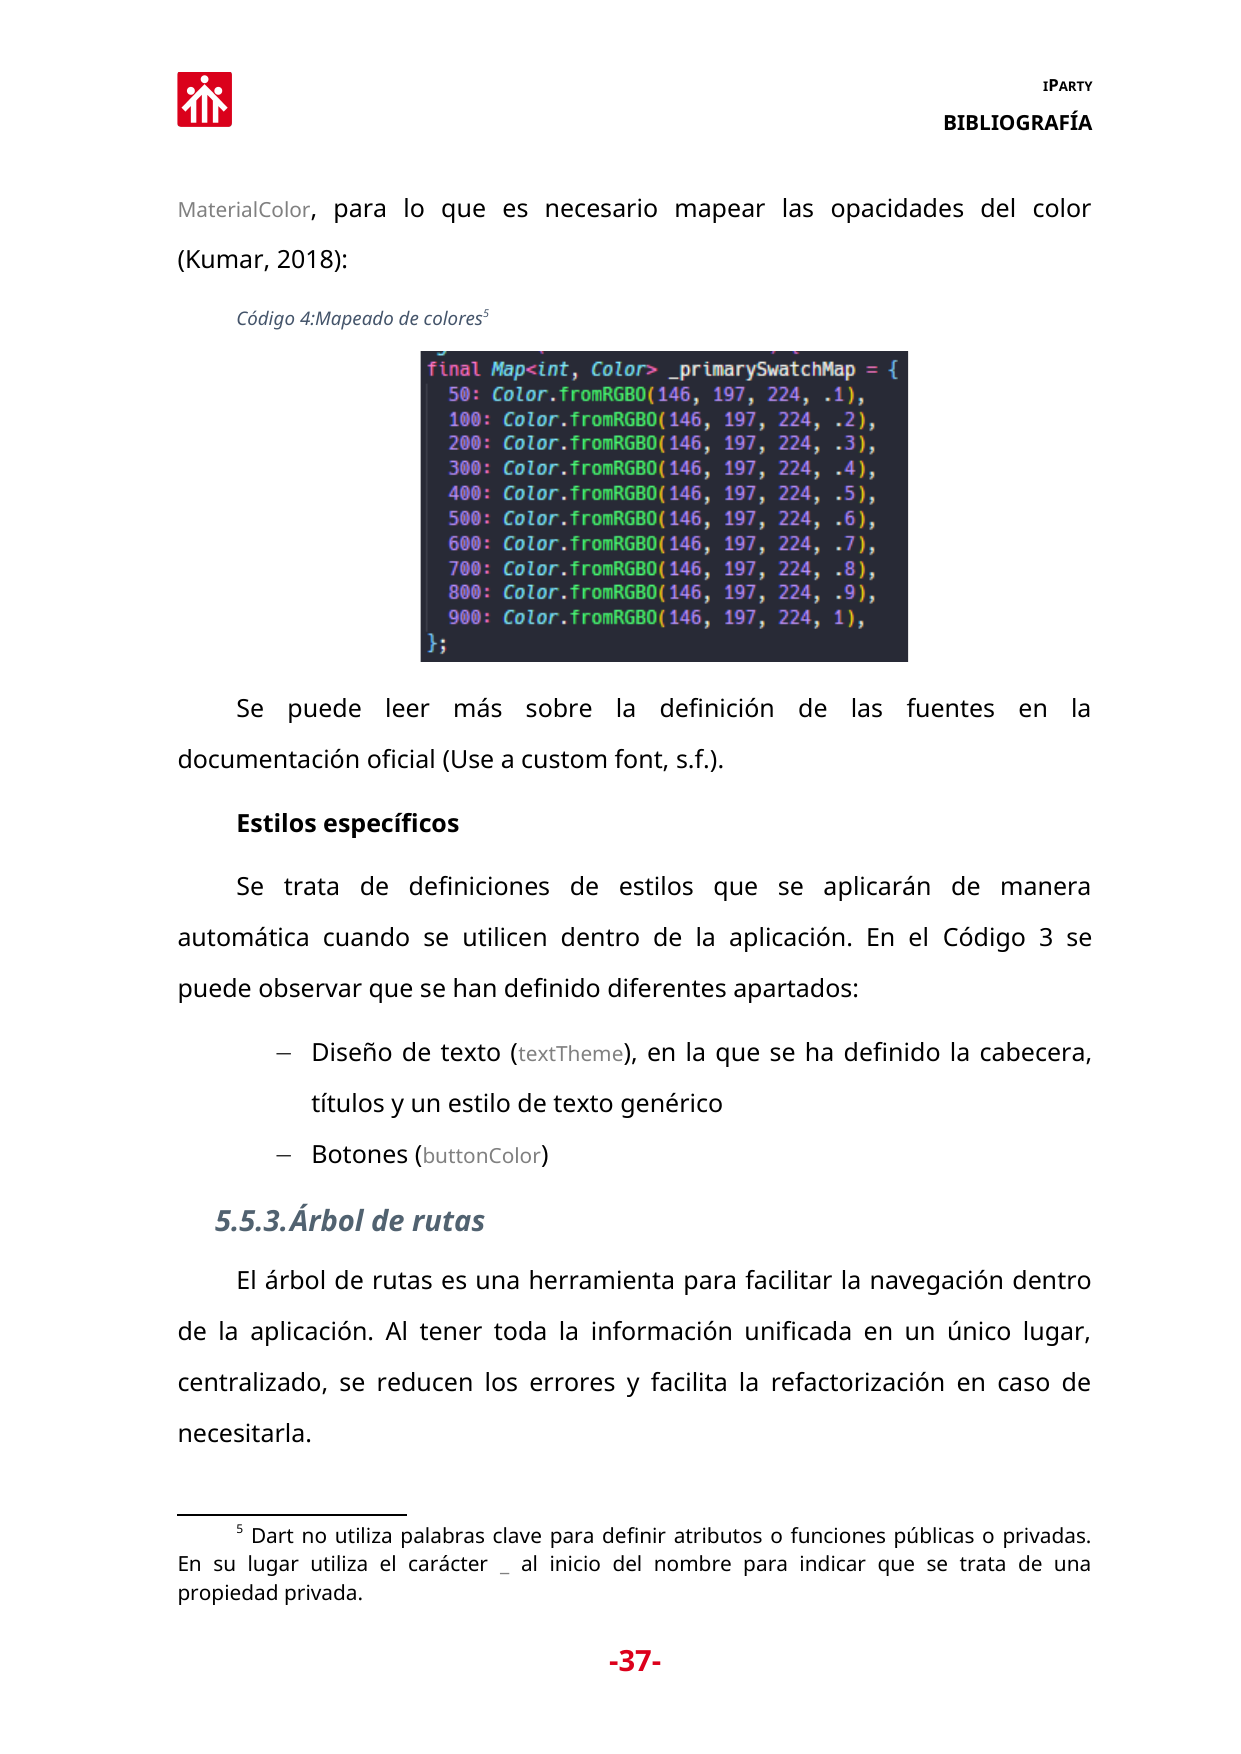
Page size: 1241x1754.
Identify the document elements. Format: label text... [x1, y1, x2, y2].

text Estilos específicos [177, 805, 1092, 839]
text Se puede leer más sobre la definición de las fuentes en la documentación oficial . [177, 691, 1092, 776]
text El árbol de rutas es una herramienta para facilitar la navegación dentro de la aplicación. Al tener toda la información unificada en un único lugar, centralizado, se reducen los errores y facilita la refactorización en caso de necesitarla. [177, 1263, 1092, 1450]
subtitle Árbol de rutas [215, 1200, 1092, 1240]
text Se trata de definiciones de estilos que se aplicarán de manera automática cuando se utilicen dentro de la aplicación. En el Código 3 se puede observar que se han definido diferentes apartados: [177, 869, 1092, 1005]
picture [177, 72, 232, 127]
picture [420, 351, 909, 662]
list Diseño de texto (textTheme), en la que se ha definido la cabecera, títulos y un estilo de texto genérico [274, 1034, 1092, 1119]
list Botones (buttonColor) [274, 1137, 1092, 1171]
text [177, 191, 1092, 276]
